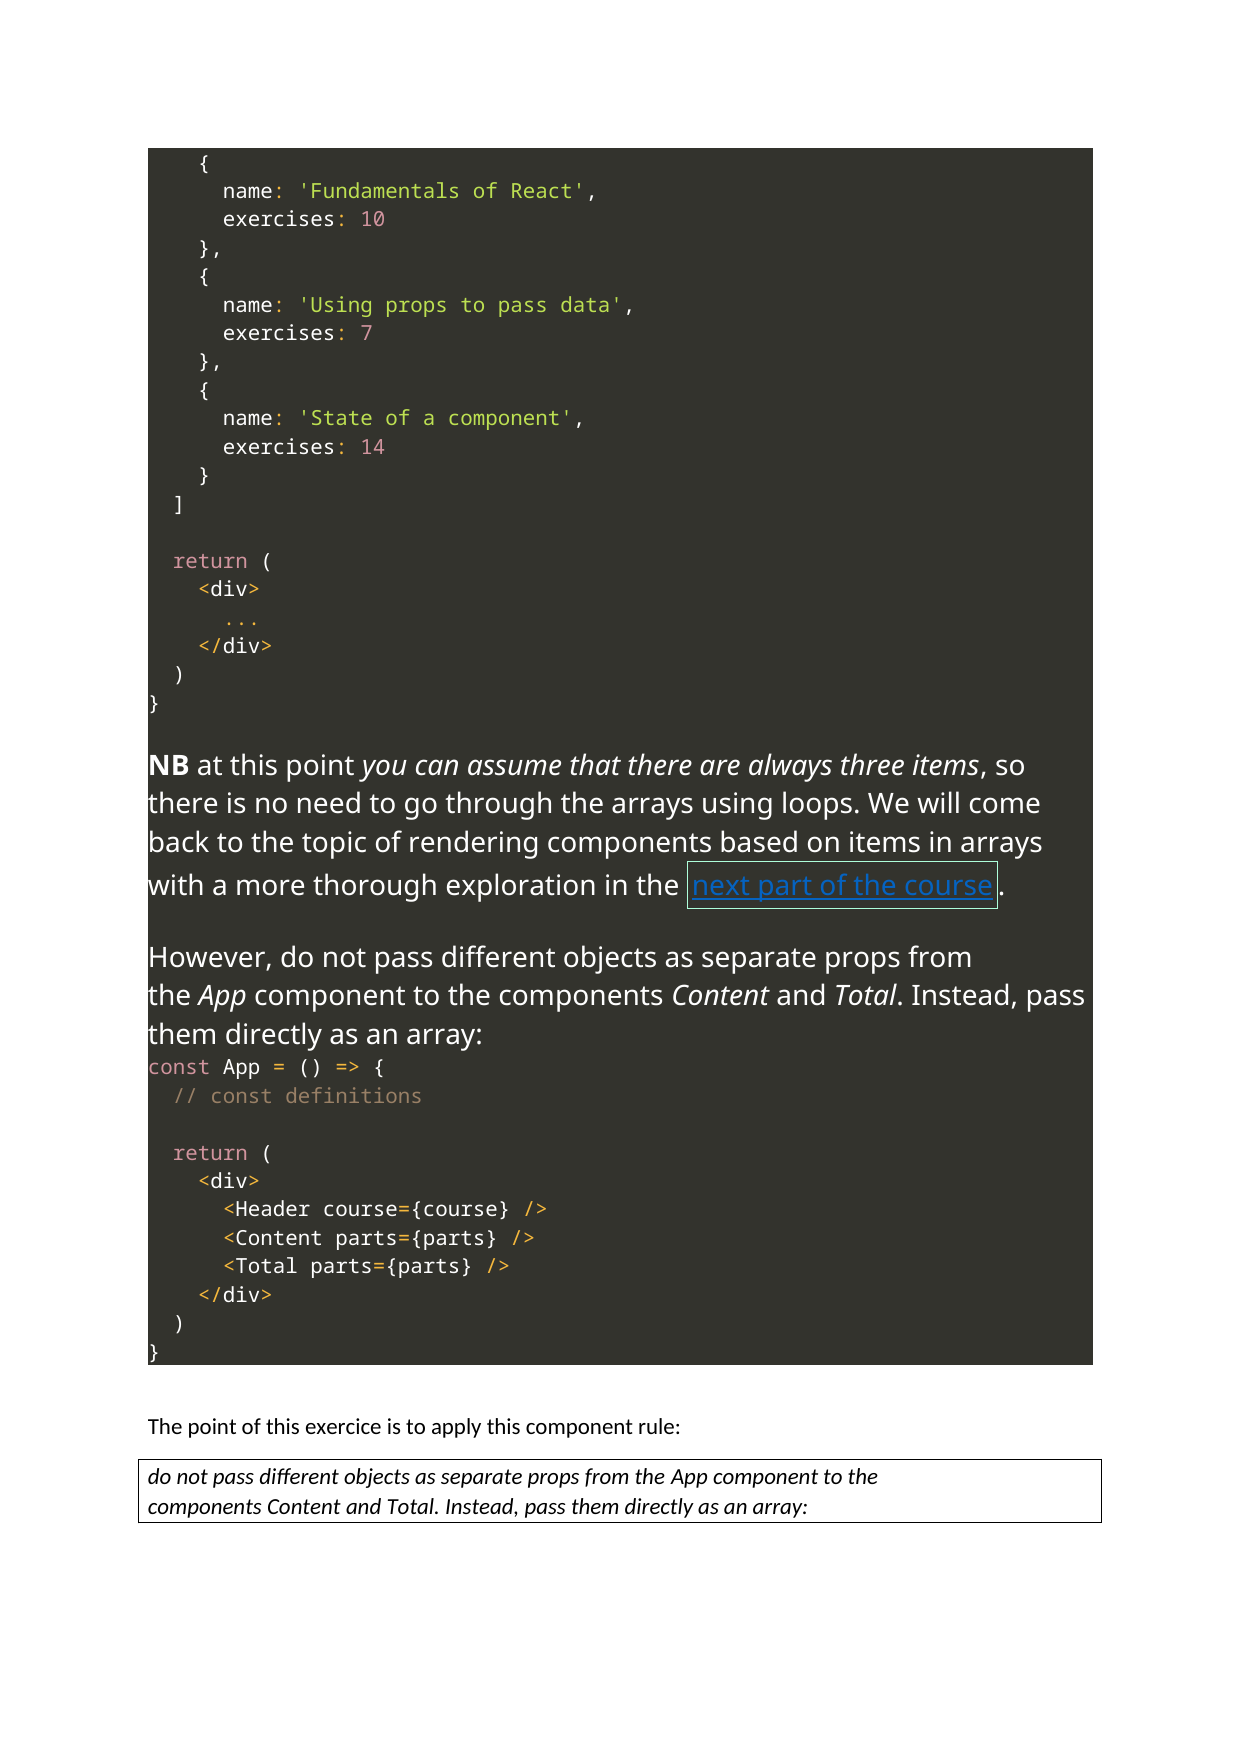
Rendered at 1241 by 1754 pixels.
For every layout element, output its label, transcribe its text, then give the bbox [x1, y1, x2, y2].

text exercises: 14 [148, 432, 1093, 460]
text <div> [148, 574, 1093, 603]
text name: 'Fundamentals of React', [148, 176, 1093, 204]
text </div> [148, 1280, 1093, 1308]
text ] [148, 489, 1093, 517]
text { [148, 148, 1093, 176]
text ) [148, 1308, 1093, 1337]
text return ( [148, 546, 1093, 574]
text <div> [148, 1166, 1093, 1194]
text However, do not pass different objects as separate props from the App component to the components Content and Total. Instead, pass them directly as an array: [148, 937, 1093, 1052]
text name: 'Using props to pass data', [148, 290, 1093, 318]
text name: 'State of a component', [148, 403, 1093, 432]
text do not pass different objects as separate props from the App component to the components Content and Total. Instead, pass them directly as an array: [139, 1460, 1101, 1522]
text { [148, 261, 1093, 290]
text }, [148, 233, 1093, 261]
text } [148, 1337, 1093, 1365]
text ) [148, 659, 1093, 688]
text return ( [148, 1138, 1093, 1166]
text <Content parts={parts} /> [148, 1223, 1093, 1251]
text <Total parts={parts} /> [148, 1251, 1093, 1280]
text <Header course={course} /> [148, 1194, 1093, 1223]
text } [148, 688, 1093, 716]
text }, [148, 347, 1093, 375]
text ... [148, 603, 1093, 631]
text The point of this exercice is to apply this component rule: [148, 1412, 1093, 1440]
text const App = () => { [148, 1052, 1093, 1081]
text } [148, 460, 1093, 489]
text exercises: 10 [148, 204, 1093, 233]
text // const definitions [148, 1081, 1093, 1109]
text NB at this point you can assume that there are always three items, so there is no need to go through the arrays using loops. We will come back to the topic of rendering components based on items in arrays with a more thorough exploration in the next part of the course. [148, 746, 1093, 908]
text </div> [148, 631, 1093, 659]
text exercises: 7 [148, 318, 1093, 347]
text { [148, 375, 1093, 403]
